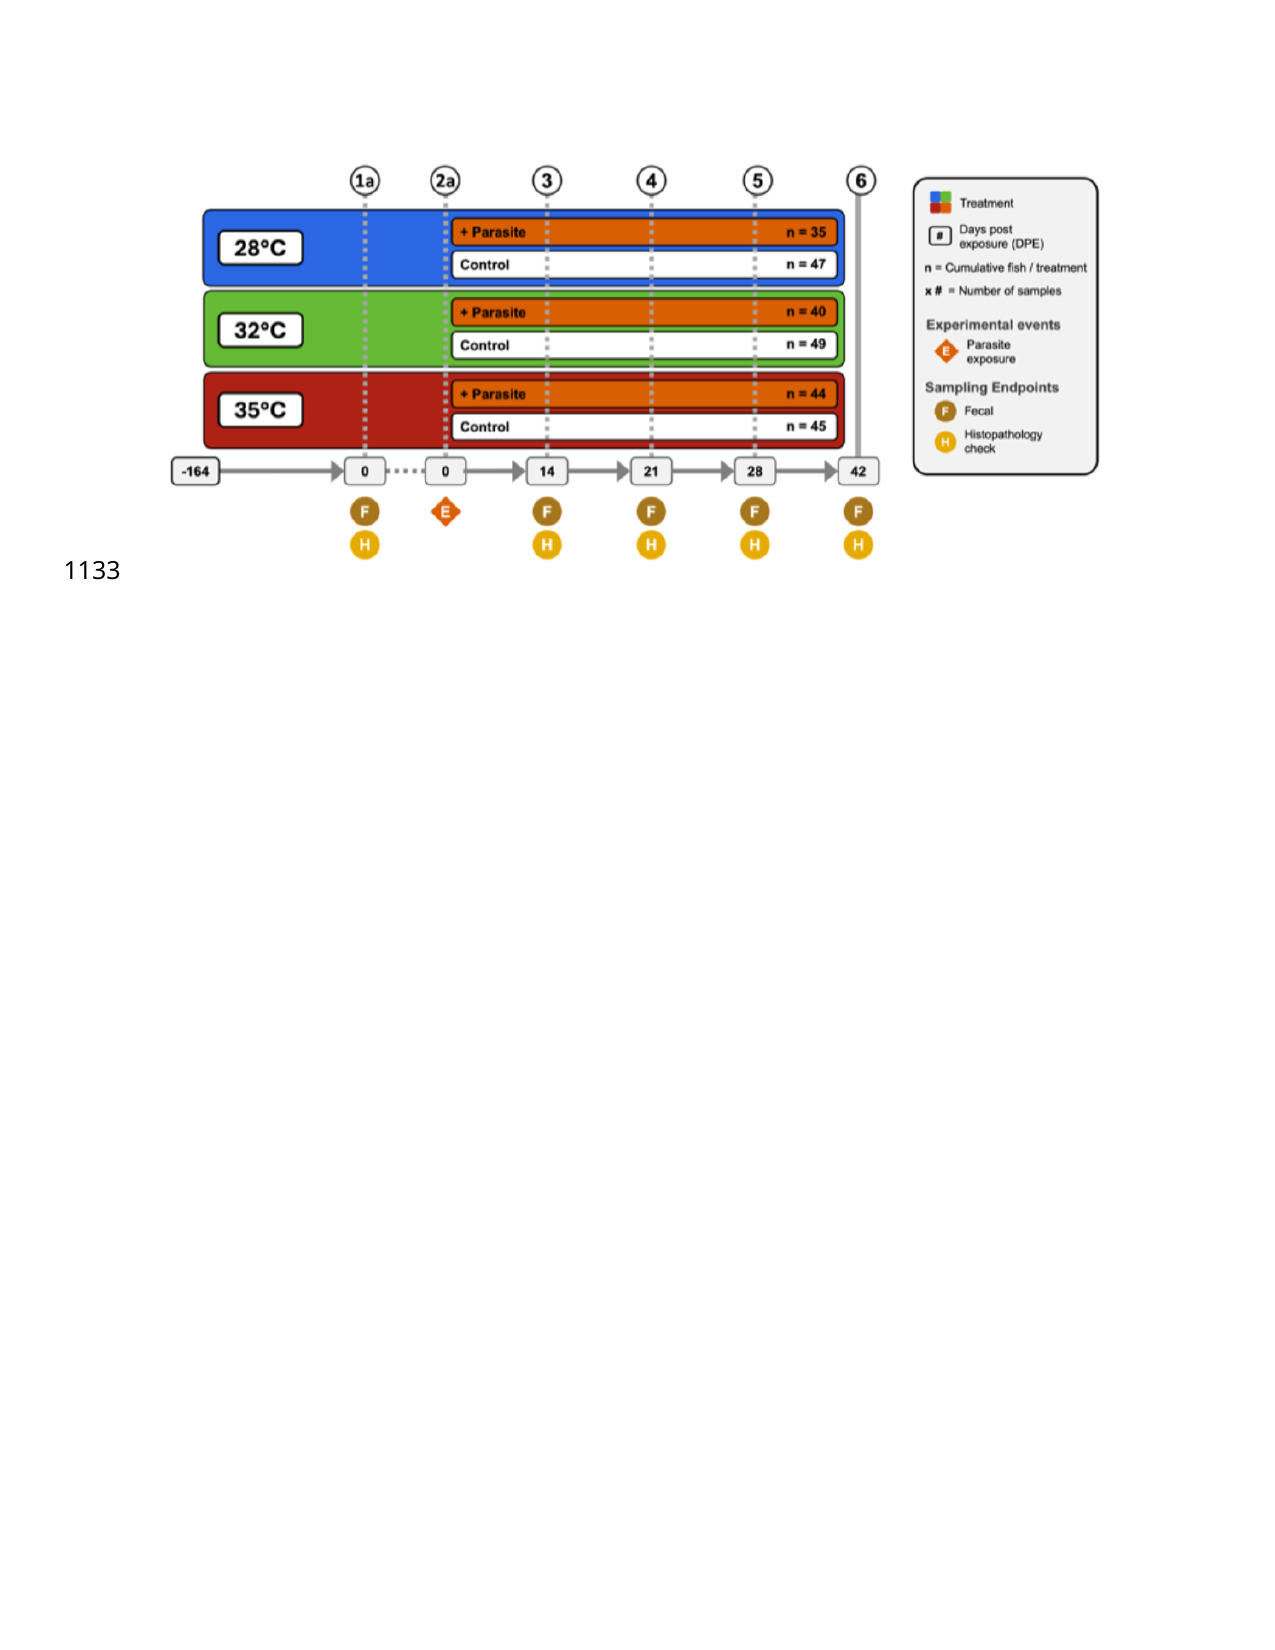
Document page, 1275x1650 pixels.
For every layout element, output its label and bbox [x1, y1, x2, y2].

picture [154, 150, 1122, 580]
